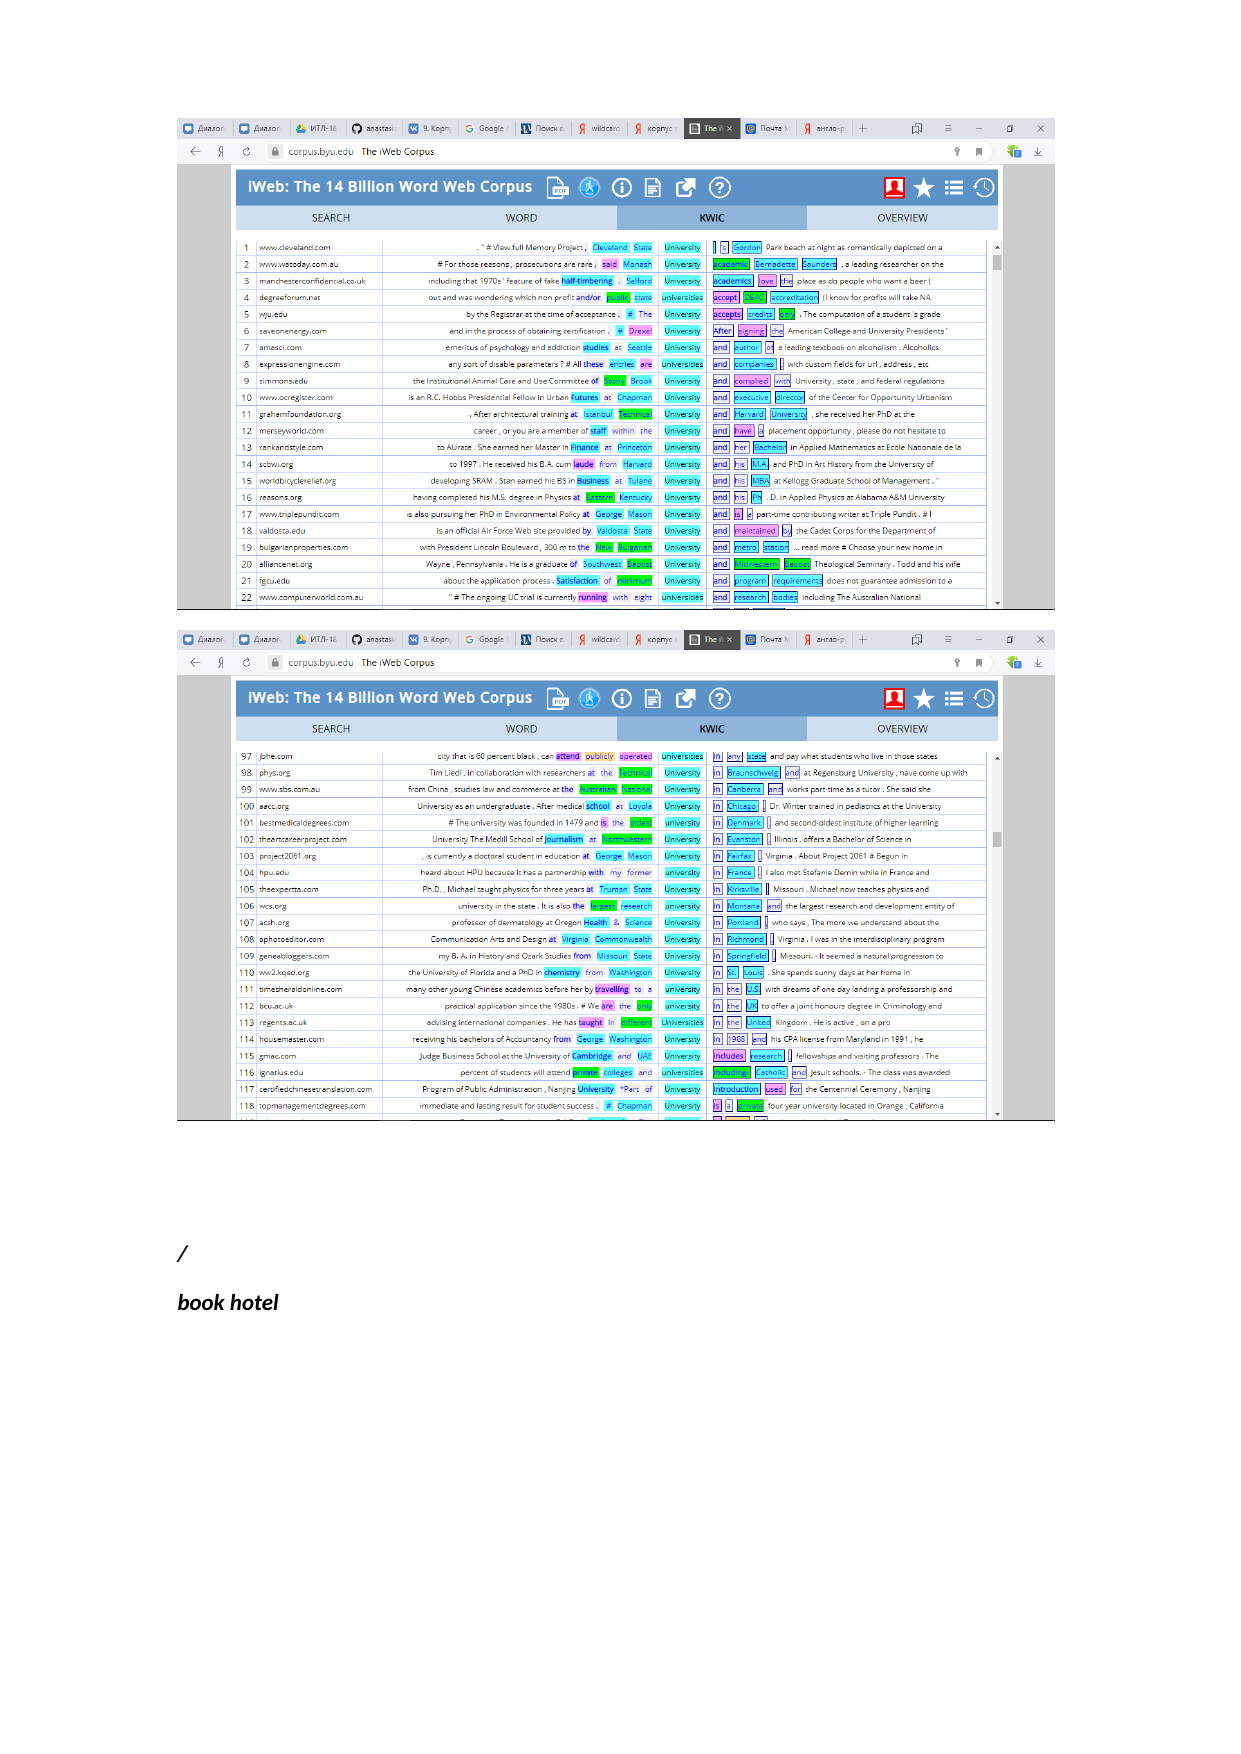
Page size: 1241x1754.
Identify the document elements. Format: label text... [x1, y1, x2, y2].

text book hotel [177, 1288, 1152, 1316]
picture [177, 118, 1055, 610]
picture [177, 630, 1055, 1121]
text / [177, 1239, 1152, 1268]
